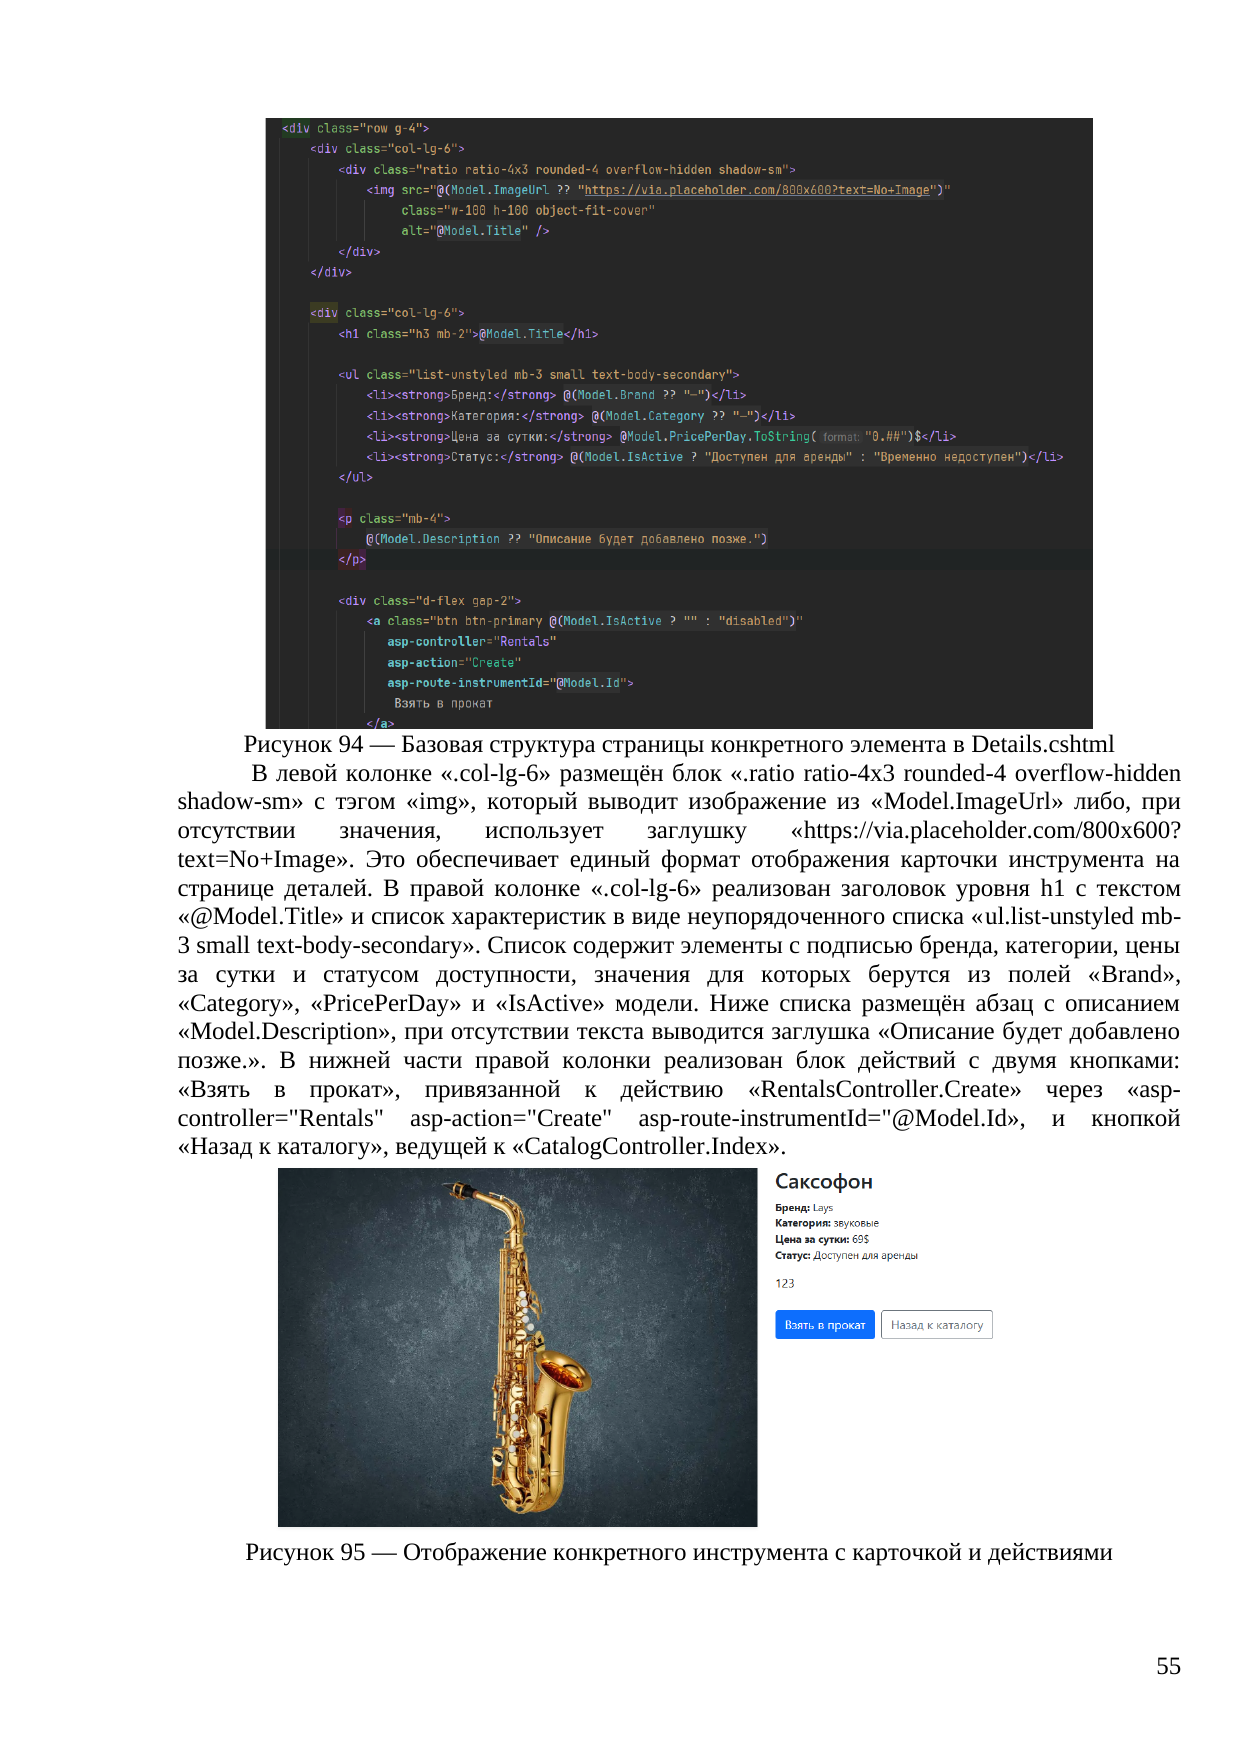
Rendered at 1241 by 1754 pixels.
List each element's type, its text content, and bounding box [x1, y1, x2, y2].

picture [271, 1160, 1088, 1537]
text В левой колонке «.col-lg-6» размещён блок «.ratio ratio-4x3 rounded-4 overflow-hidden shadow-sm» с тэгом «img», который выводит изображение из «Model.ImageUrl» либо, при отсутствии значения, использует заглушку «https://via.placeholder.com/800x600?text=No+Image». Это обеспечивает единый формат отображения карточки инструмента на странице деталей. В правой колонке «.col-lg-6» реализован заголовок уровня h1 с текстом «@Model.Title» и список характеристик в виде неупорядоченного списка «ul.list-unstyled mb-3 small text-body-secondary». Список содержит элементы с подписью бренда, категории, цены за сутки и статусом доступности, значения для которых берутся из полей «Brand», «Category», «PricePerDay» и «IsActive» модели. Ниже списка размещён абзац с описанием «Model.Description», при отсутствии текста выводится заглушка «Описание будет добавлено позже.». В нижней части правой колонки реализован блок действий с двумя кнопками: «Взять в прокат», привязанной к действию «RentalsController.Create» через «asp-controller="Rentals" asp-action="Create" asp-route-instrumentId="@Model.Id», и кнопкой «Назад к каталогу», ведущей к «CatalogController.Index». [177, 758, 1181, 1160]
picture [265, 118, 1093, 729]
